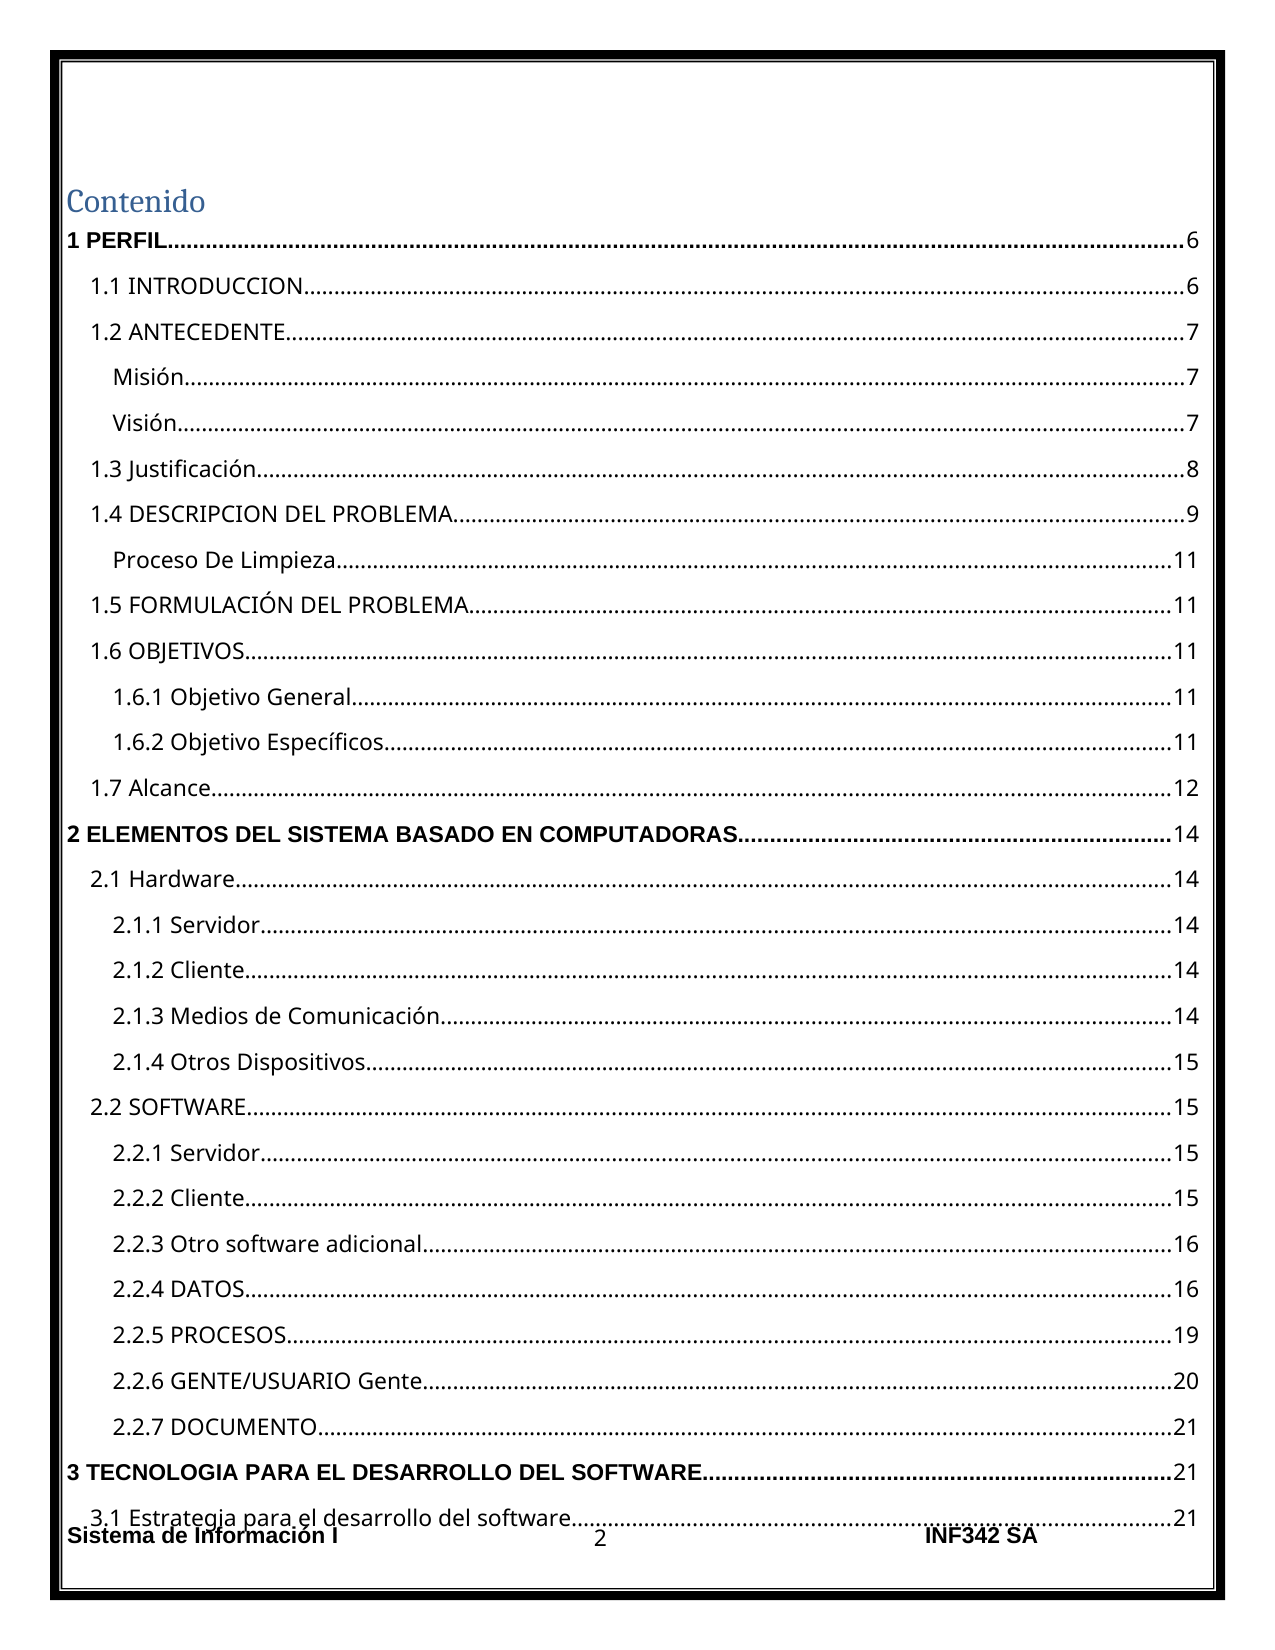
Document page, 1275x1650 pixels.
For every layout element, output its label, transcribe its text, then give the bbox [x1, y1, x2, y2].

text Contenido [67, 182, 1212, 221]
